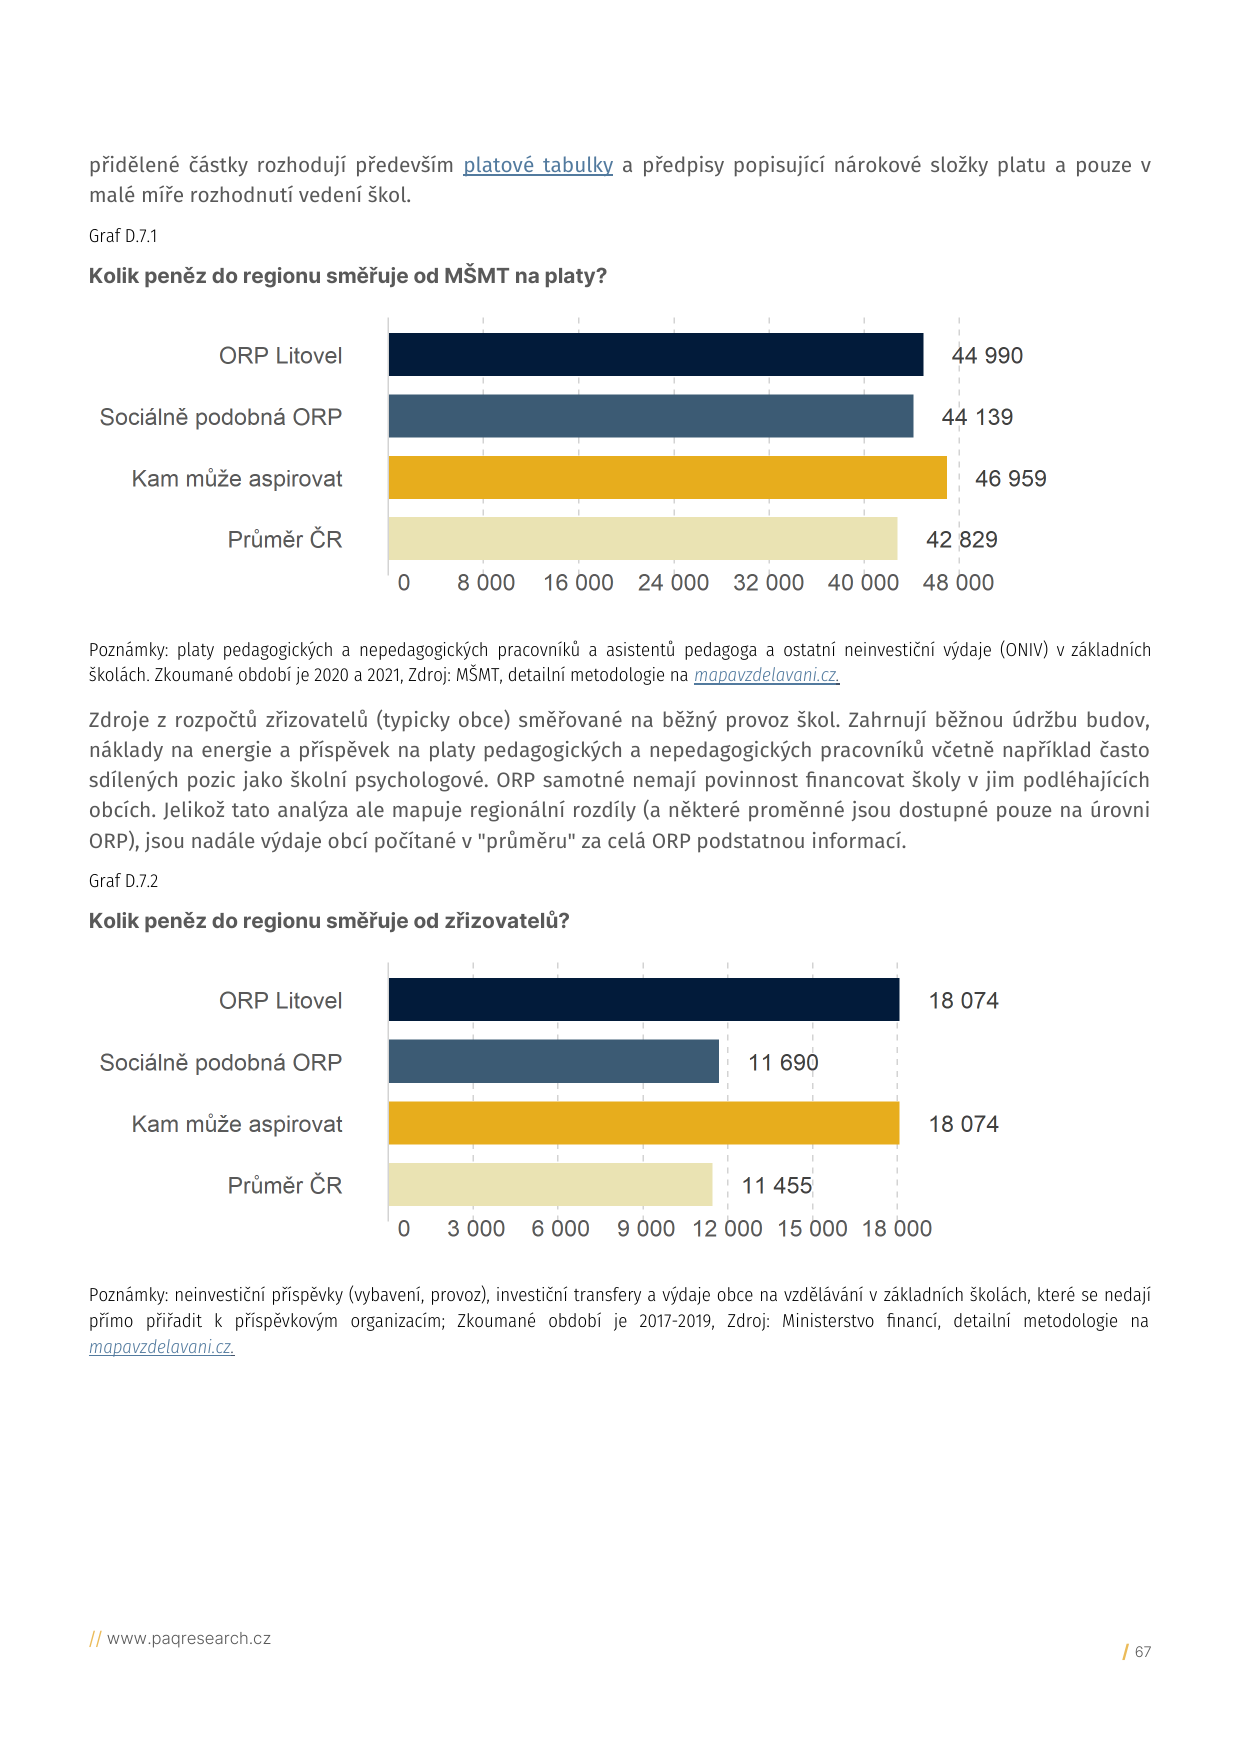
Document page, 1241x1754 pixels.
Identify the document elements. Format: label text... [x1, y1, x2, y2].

text Kolik peněz do regionu směřuje od MŠMT na platy? [89, 263, 1152, 288]
picture [88, 935, 1139, 1268]
text Graf D.7.1 [89, 225, 1152, 247]
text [89, 148, 1152, 208]
text Zdroje z rozpočtů zřizovatelů (typicky obce) směřované na běžný provoz škol. Zahrnují běžnou údržbu budov, náklady na energie a příspěvek na platy pedagogických a nepedagogických pracovníků včetně například často sdílených pozic jako školní psychologové. ORP samotné nemají povinnost financovat školy v jim podléhajících obcích. Jelikož tato analýza ale mapuje regionální rozdíly (a některé proměnné jsou dostupné pouze na úrovni ORP), jsou nadále výdaje obcí počítané v "průměru" za celá ORP podstatnou informací. [89, 703, 1152, 854]
text Poznámky: neinvestiční příspěvky (vybavení, provoz), investiční transfery a výdaje obce na vzdělávání v základních školách, které se nedají přímo přiřadit k příspěvkovým organizacím; Zkoumané období je 2017-2019, Zdroj: Ministerstvo financí, detailní metodologie na mapavzdelavani.cz. [89, 1284, 1152, 1358]
text Poznámky: platy pedagogických a nepedagogických pracovníků a asistentů pedagoga a ostatní neinvestiční výdaje (ONIV) v základních školách. Zkoumané období je 2020 a 2021, Zdroj: MŠMT, detailní metodologie na mapavzdelavani.cz. [89, 638, 1152, 687]
picture [88, 290, 1139, 622]
text Kolik peněz do regionu směřuje od zřizovatelů? [89, 909, 1152, 934]
text Graf D.7.2 [89, 870, 1152, 893]
